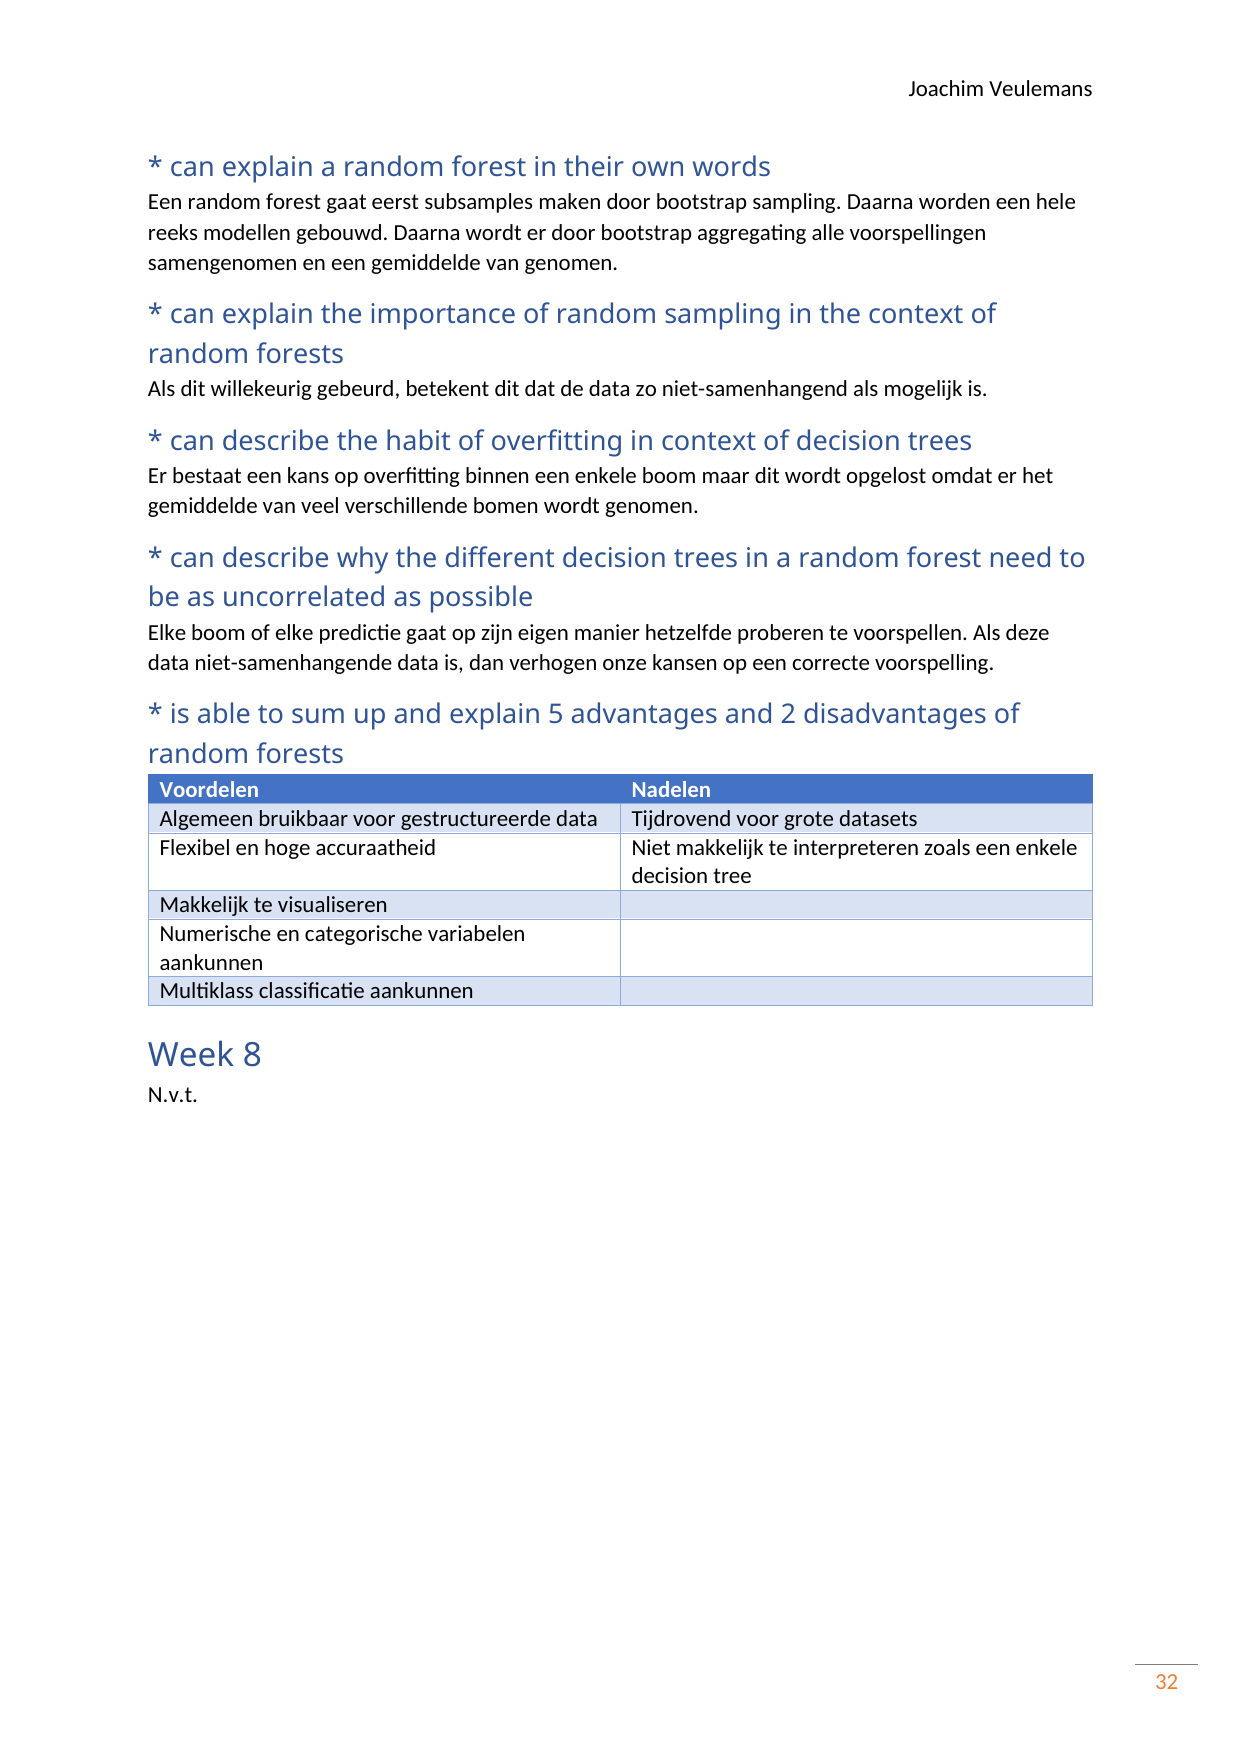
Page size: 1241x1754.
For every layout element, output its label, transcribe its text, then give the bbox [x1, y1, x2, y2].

subtitle * can explain a random forest in their own words [148, 148, 1093, 184]
table_cell [621, 920, 1092, 976]
text Elke boom of elke predictie gaat op zijn eigen manier hetzelfde proberen te voorspellen. Als deze data niet-samenhangende data is, dan verhogen onze kansen op een correcte voorspelling. [148, 618, 1093, 676]
table_cell [621, 977, 1092, 1005]
table_cell Makkelijk te visualiseren [149, 891, 620, 918]
subtitle * is able to sum up and explain 5 advantages and 2 disadvantages of random forests [148, 695, 1093, 771]
subtitle * can describe the habit of overfitting in context of decision trees [148, 421, 1093, 458]
table_header Nadelen [621, 775, 1092, 803]
table_cell Multiklass classificatie aankunnen [149, 977, 620, 1005]
table_cell Algemeen bruikbaar voor gestructureerde data [149, 804, 620, 832]
text N.v.t. [148, 1080, 1093, 1108]
subtitle * can explain the importance of random sampling in the context of random forests [148, 295, 1093, 371]
table_header Voordelen [149, 775, 620, 803]
table_cell Numerische en categorische variabelen aankunnen [149, 920, 620, 976]
table_cell [621, 891, 1092, 918]
text Er bestaat een kans op overfitting binnen een enkele boom maar dit wordt opgelost omdat er het gemiddelde van veel verschillende bomen wordt genomen. [148, 461, 1093, 519]
subtitle Week 8 [148, 1031, 1093, 1076]
text Een random forest gaat eerst subsamples maken door bootstrap sampling. Daarna worden een hele reeks modellen gebouwd. Daarna wordt er door bootstrap aggregating alle voorspellingen samengenomen en een gemiddelde van genomen. [148, 187, 1093, 276]
text Als dit willekeurig gebeurd, betekent dit dat de data zo niet-samenhangend als mogelijk is. [148, 374, 1093, 402]
table_cell Niet makkelijk te interpreteren zoals een enkele decision tree [621, 834, 1092, 889]
subtitle * can describe why the different decision trees in a random forest need to be as uncorrelated as possible [148, 538, 1093, 615]
table_cell Tijdrovend voor grote datasets [621, 804, 1092, 832]
table_cell Flexibel en hoge accuraatheid [149, 834, 620, 889]
